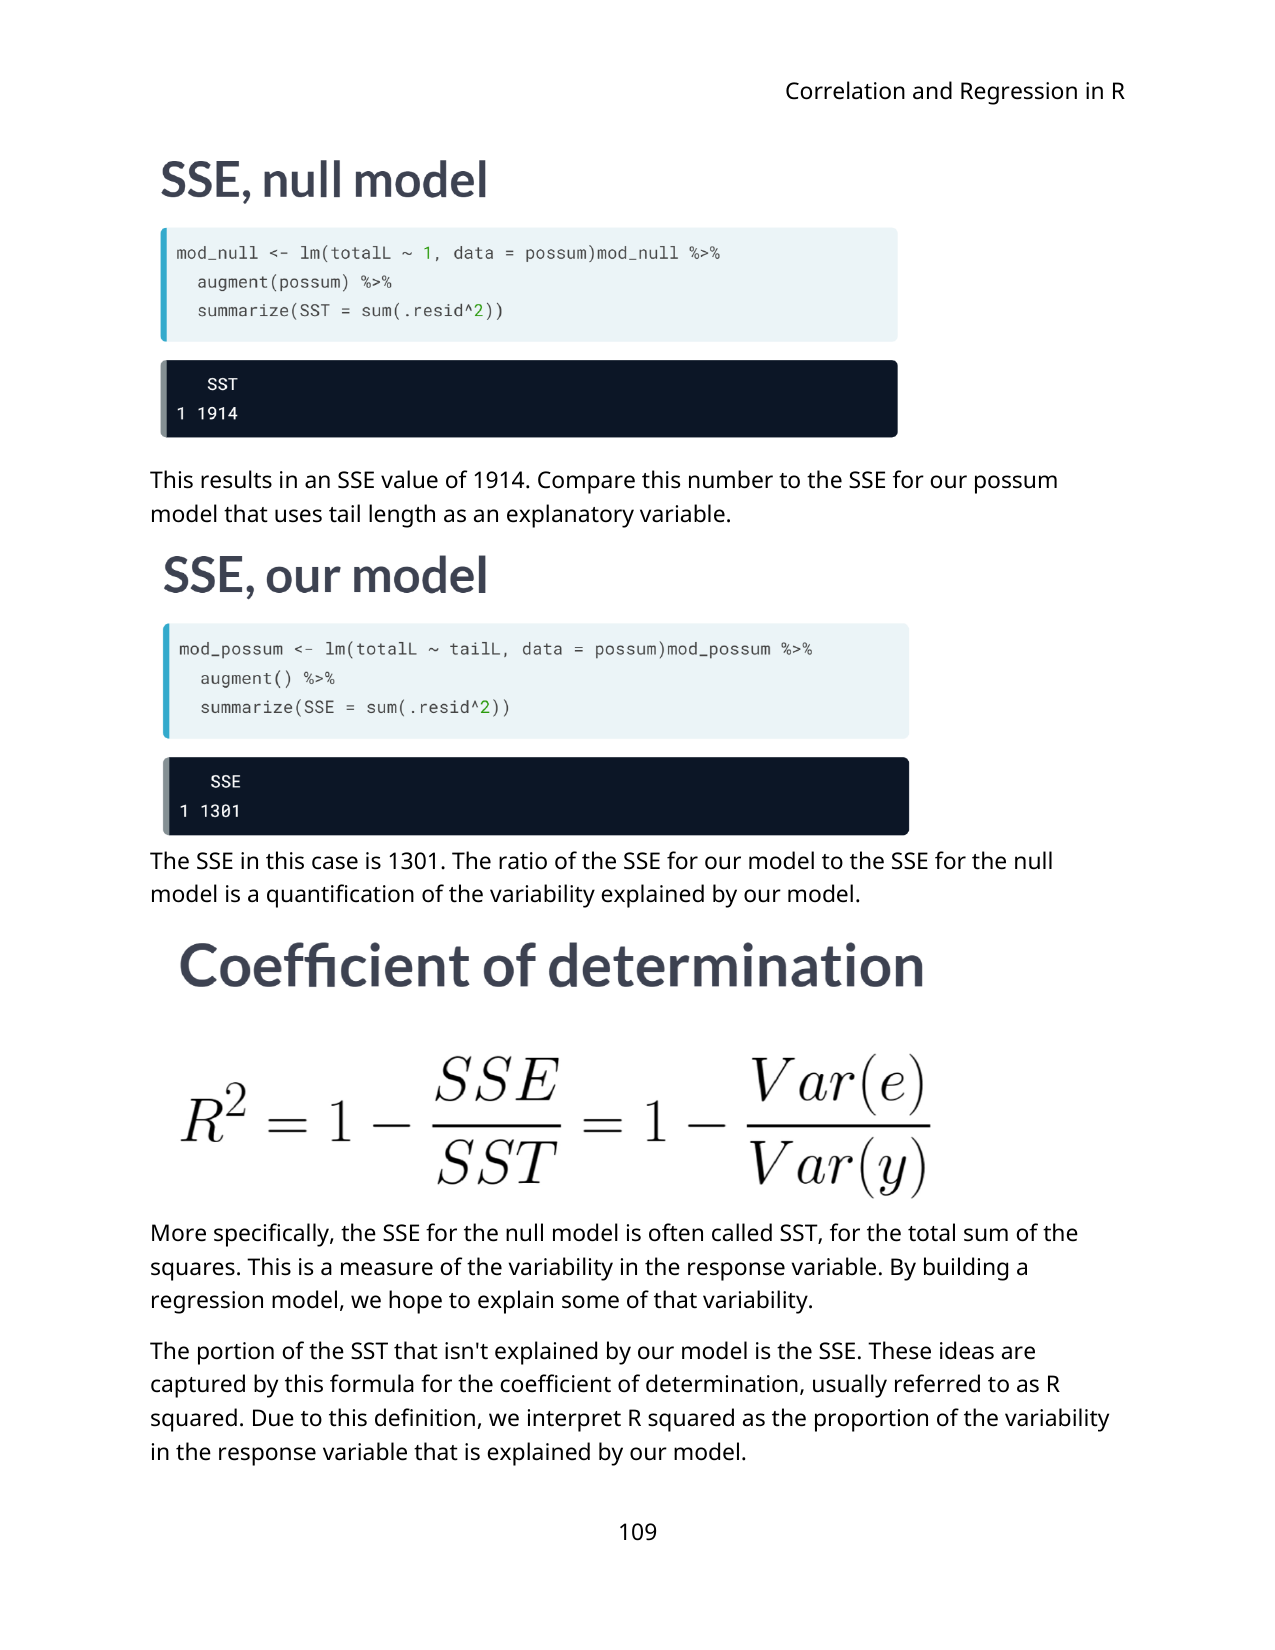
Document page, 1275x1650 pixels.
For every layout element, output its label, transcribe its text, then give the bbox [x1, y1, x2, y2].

text This results in an SSE value of 1914. Compare this number to the SSE for our possum model that uses tail length as an explanatory variable. [150, 464, 1125, 529]
text The portion of the SST that isn't explained by our model is the SSE. These ideas are captured by this formula for the coefficient of determination, usually referred to as R squared. Due to this definition, we interpret R squared as the proportion of the variability in the response variable that is explained by our model. [150, 1334, 1125, 1467]
picture [150, 547, 928, 842]
picture [150, 928, 957, 1215]
picture [150, 150, 910, 445]
